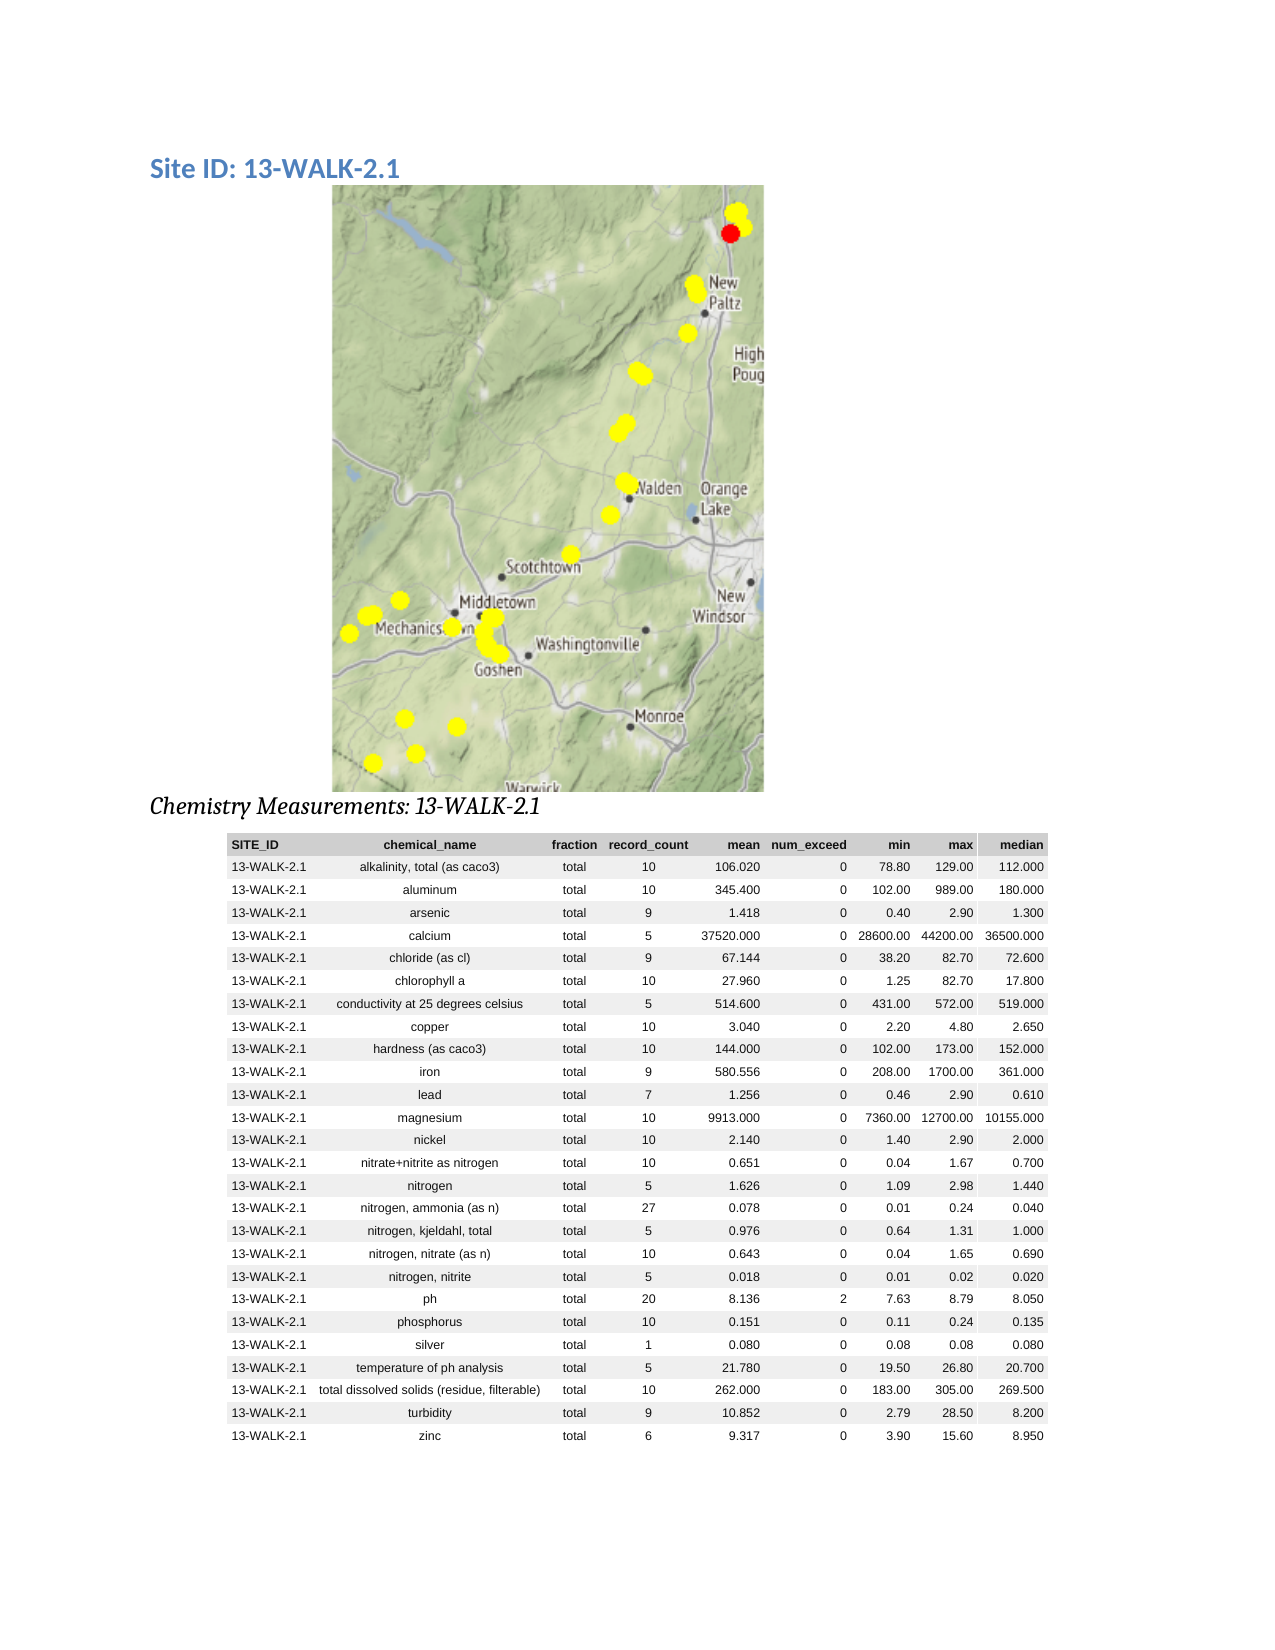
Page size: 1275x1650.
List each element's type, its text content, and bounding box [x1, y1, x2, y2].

picture [168, 185, 927, 792]
text Chemistry Measurements: 13-WALK-2.1 [150, 792, 1125, 821]
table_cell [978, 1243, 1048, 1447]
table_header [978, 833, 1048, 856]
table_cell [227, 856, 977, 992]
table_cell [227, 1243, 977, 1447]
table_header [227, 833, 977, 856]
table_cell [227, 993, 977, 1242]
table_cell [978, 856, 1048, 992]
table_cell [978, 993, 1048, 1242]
